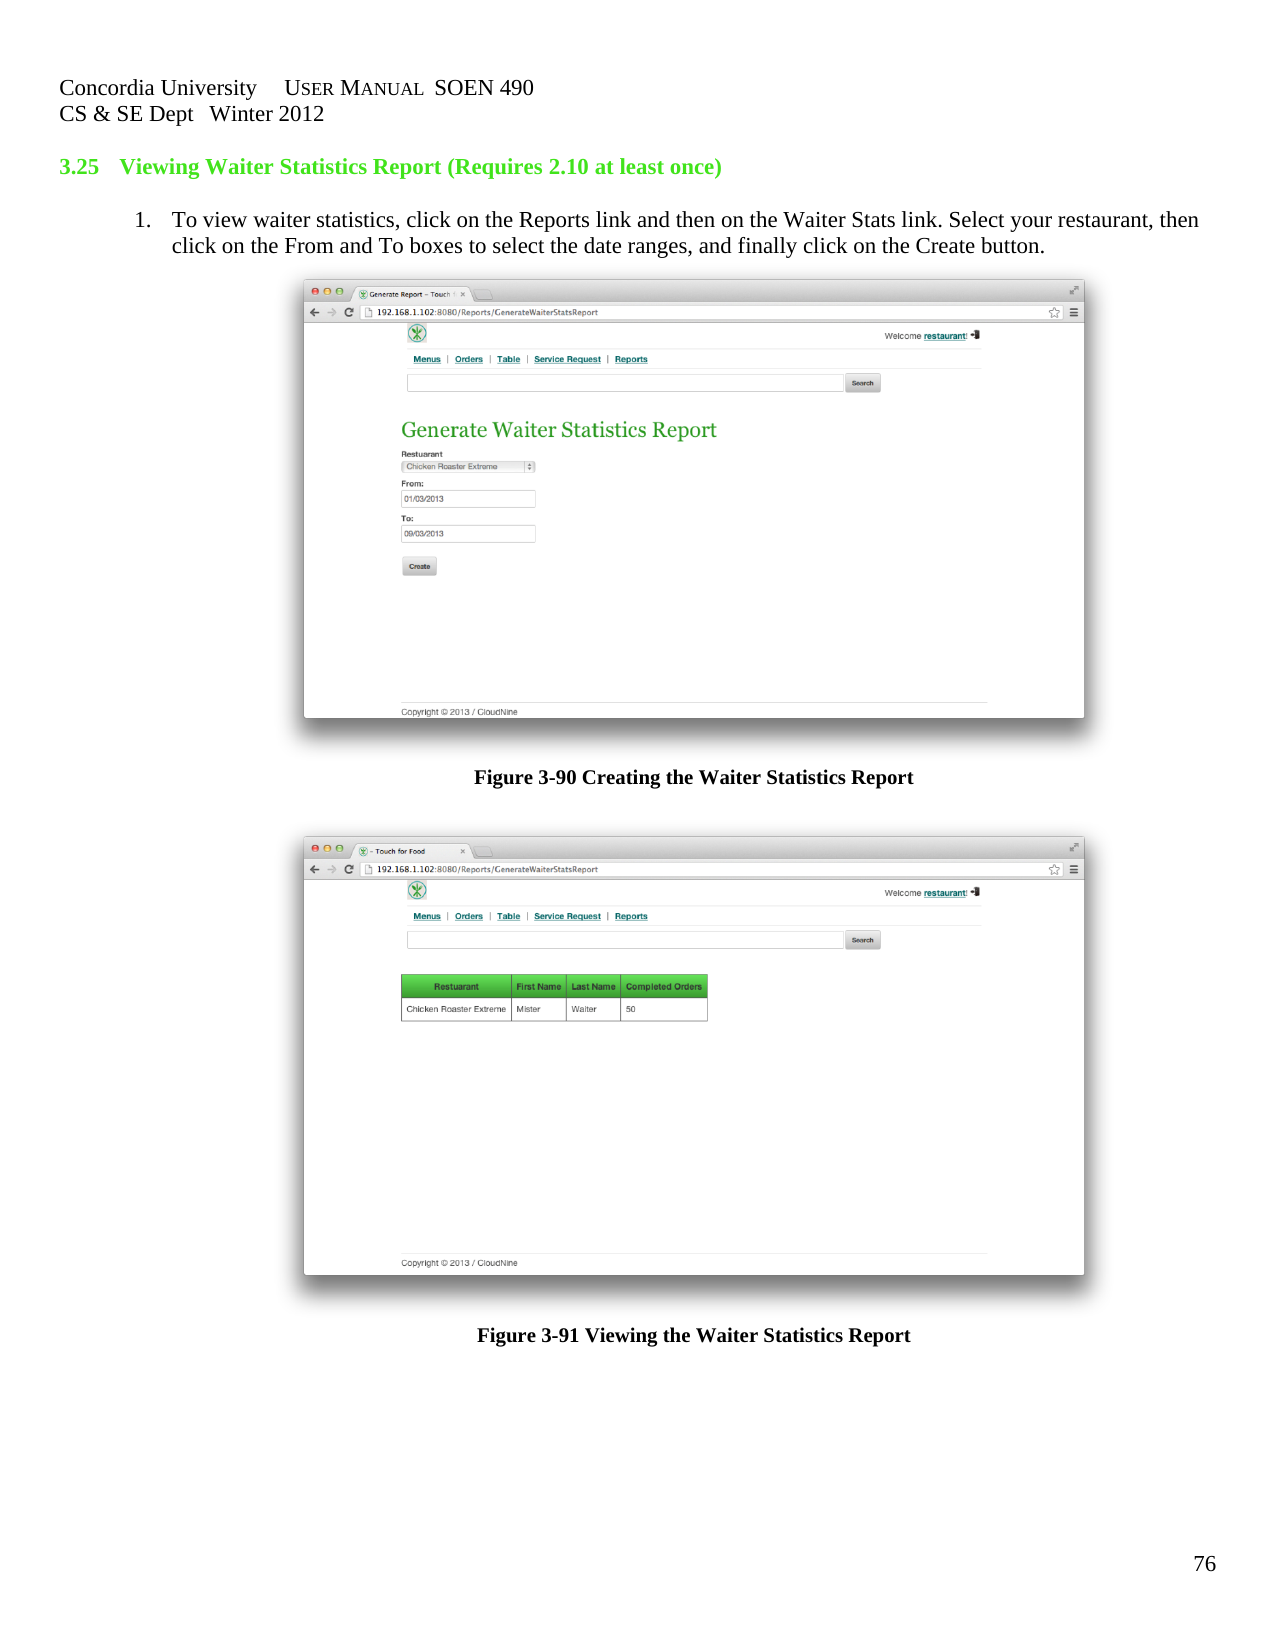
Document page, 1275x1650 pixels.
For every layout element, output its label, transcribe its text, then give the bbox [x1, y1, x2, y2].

picture [269, 815, 1119, 1323]
subtitle Viewing Waiter Statistics Report (Requires 2.10 at least once) [59, 153, 1216, 179]
list To view waiter statistics, click on the Reports link and then on the Waiter Stats link. Select your restaurant, then click on the From and To boxes to select the date ranges, and finally click on the Create button. [134, 206, 1216, 258]
picture [269, 258, 1119, 766]
